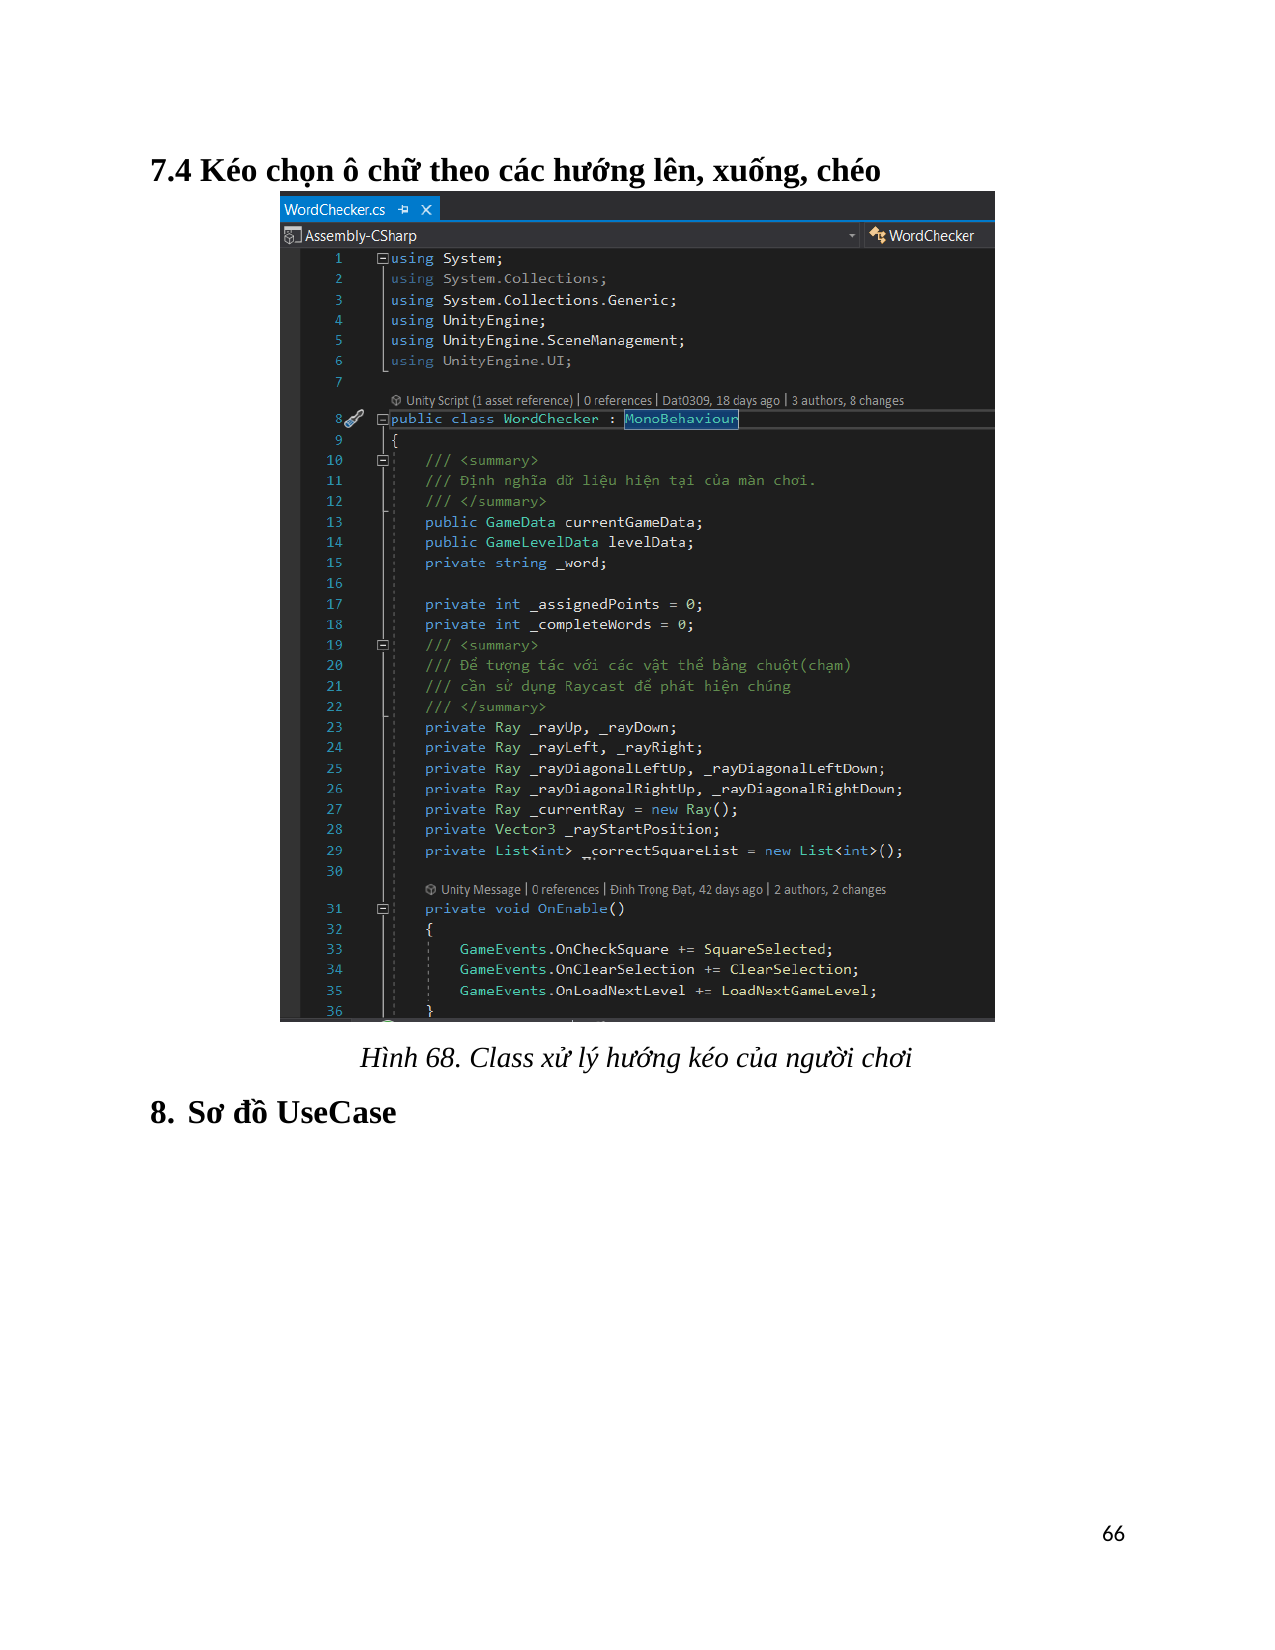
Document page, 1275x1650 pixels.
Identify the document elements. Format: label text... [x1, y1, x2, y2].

list Sơ đồ UseCase [150, 1093, 1125, 1131]
text Hình 68. Class xử lý hướng kéo của người chơi [150, 1040, 1125, 1073]
subtitle 7.4 Kéo chọn ô chữ theo các hướng lên, xuống, chéo [150, 150, 1125, 188]
picture [280, 191, 995, 1022]
